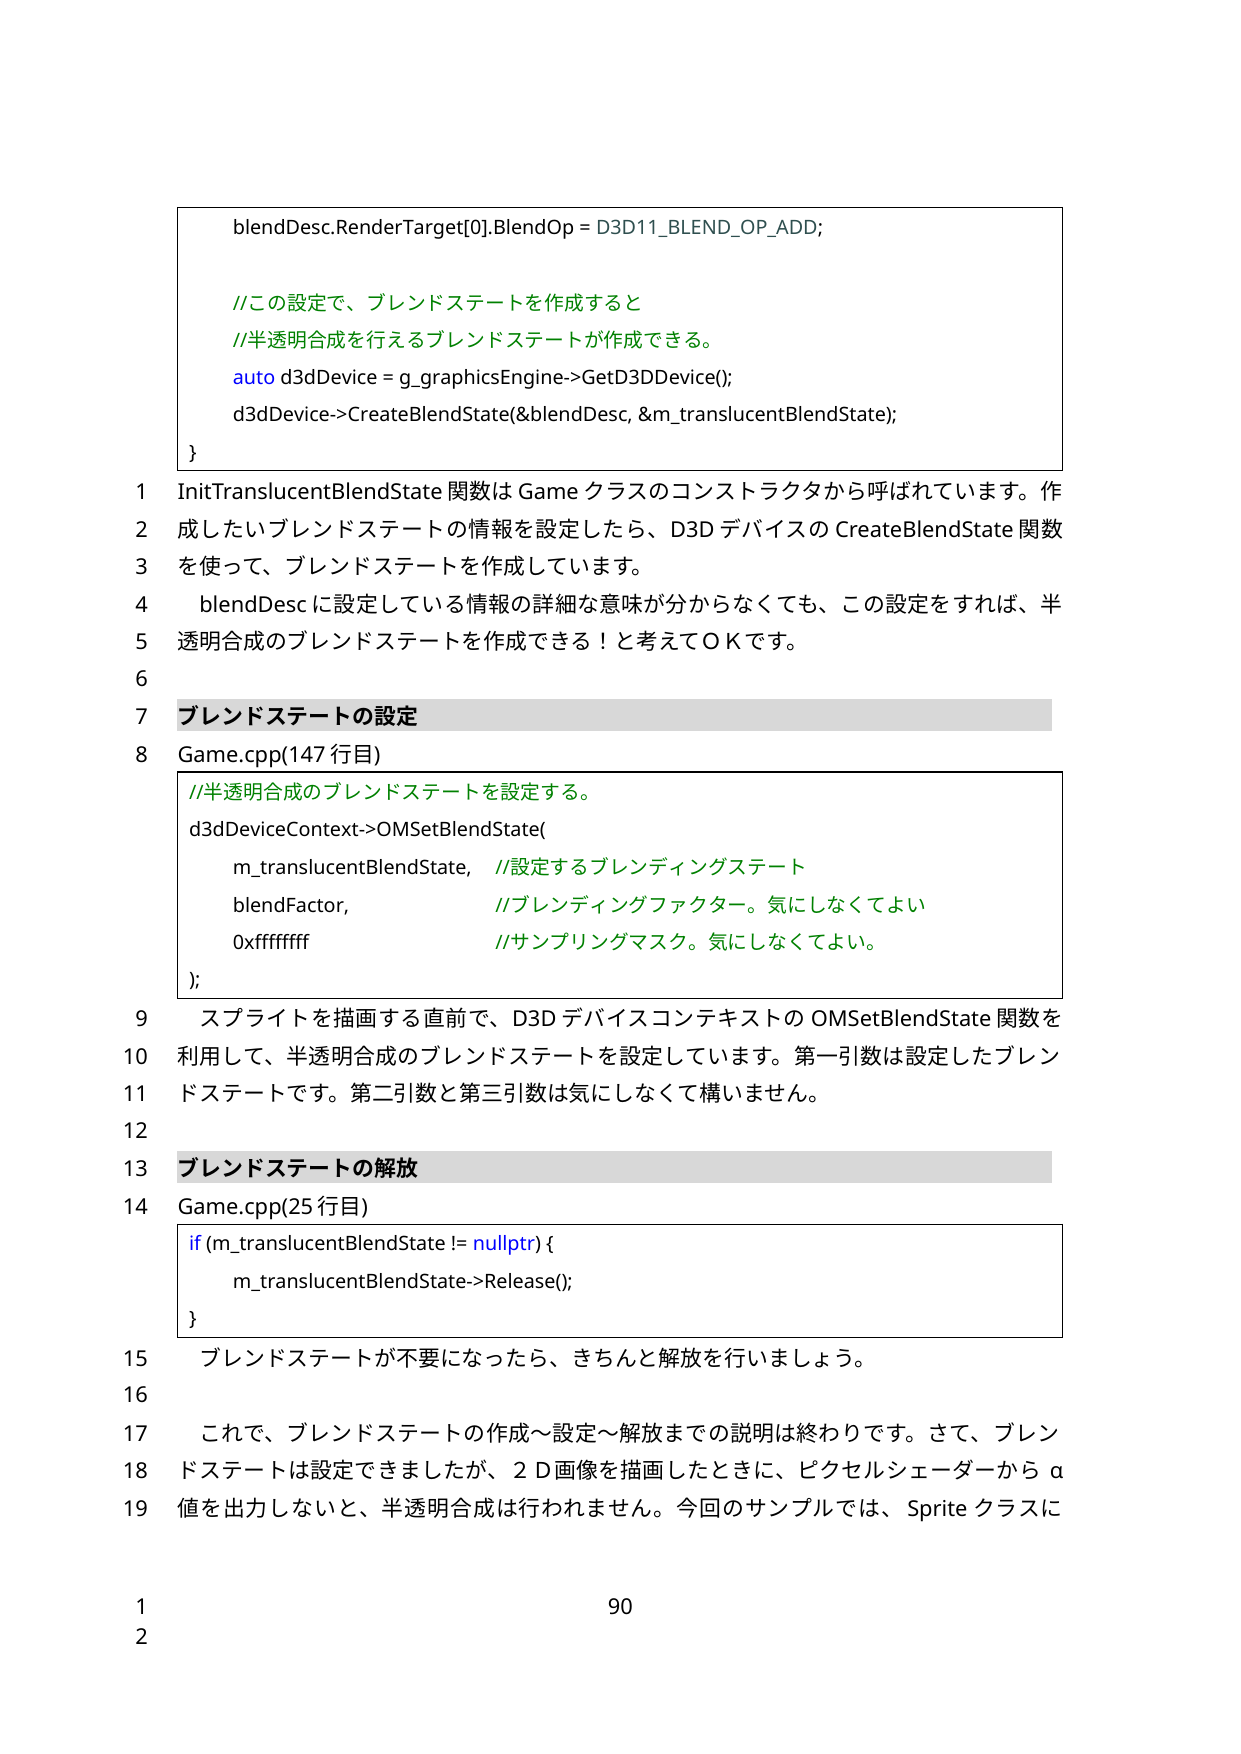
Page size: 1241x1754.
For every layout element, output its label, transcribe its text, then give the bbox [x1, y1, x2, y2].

table_header if (m_translucentBlendState != nullptr) { m_translucentBlendState->Release(); } [178, 1225, 1062, 1337]
text ブレンドステートの設定 [177, 696, 1063, 734]
text ブレンドステートの解放 [177, 1148, 1063, 1186]
text スプライトを描画する直前で、D3DデバイスコンテキストのOMSetBlendState関数を利用して、半透明合成のブレンドステートを設定しています。第一引数は設定したブレンドステートです。第二引数と第三引数は気にしなくて構いません。 [177, 999, 1063, 1111]
text InitTranslucentBlendState関数はGameクラスのコンストラクタから呼ばれています。作成したいブレンドステートの情報を設定したら、D3DデバイスのCreateBlendState関数を使って、ブレンドステートを作成しています。 [177, 471, 1063, 584]
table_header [178, 208, 1062, 470]
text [177, 1413, 1063, 1526]
text Game.cpp(147行目) [177, 734, 1063, 771]
text ブレンドステートが不要になったら、きちんと解放を行いましょう。 [177, 1338, 1063, 1376]
text blendDescに設定している情報の詳細な意味が分からなくても、この設定をすれば、半透明合成のブレンドステートを作成できる！と考えてＯＫです。 [177, 584, 1063, 659]
table_header //半透明合成のブレンドステートを設定する。 d3dDeviceContext->OMSetBlendState( m_translucentBlendState, //設定するブレンディングステート blendFactor, //ブレンディングファクター。気にしなくてよい 0xffffffff //サンプリングマスク。気にしなくてよい。 ); [178, 773, 1062, 997]
text Game.cpp(25行目) [177, 1186, 1063, 1223]
